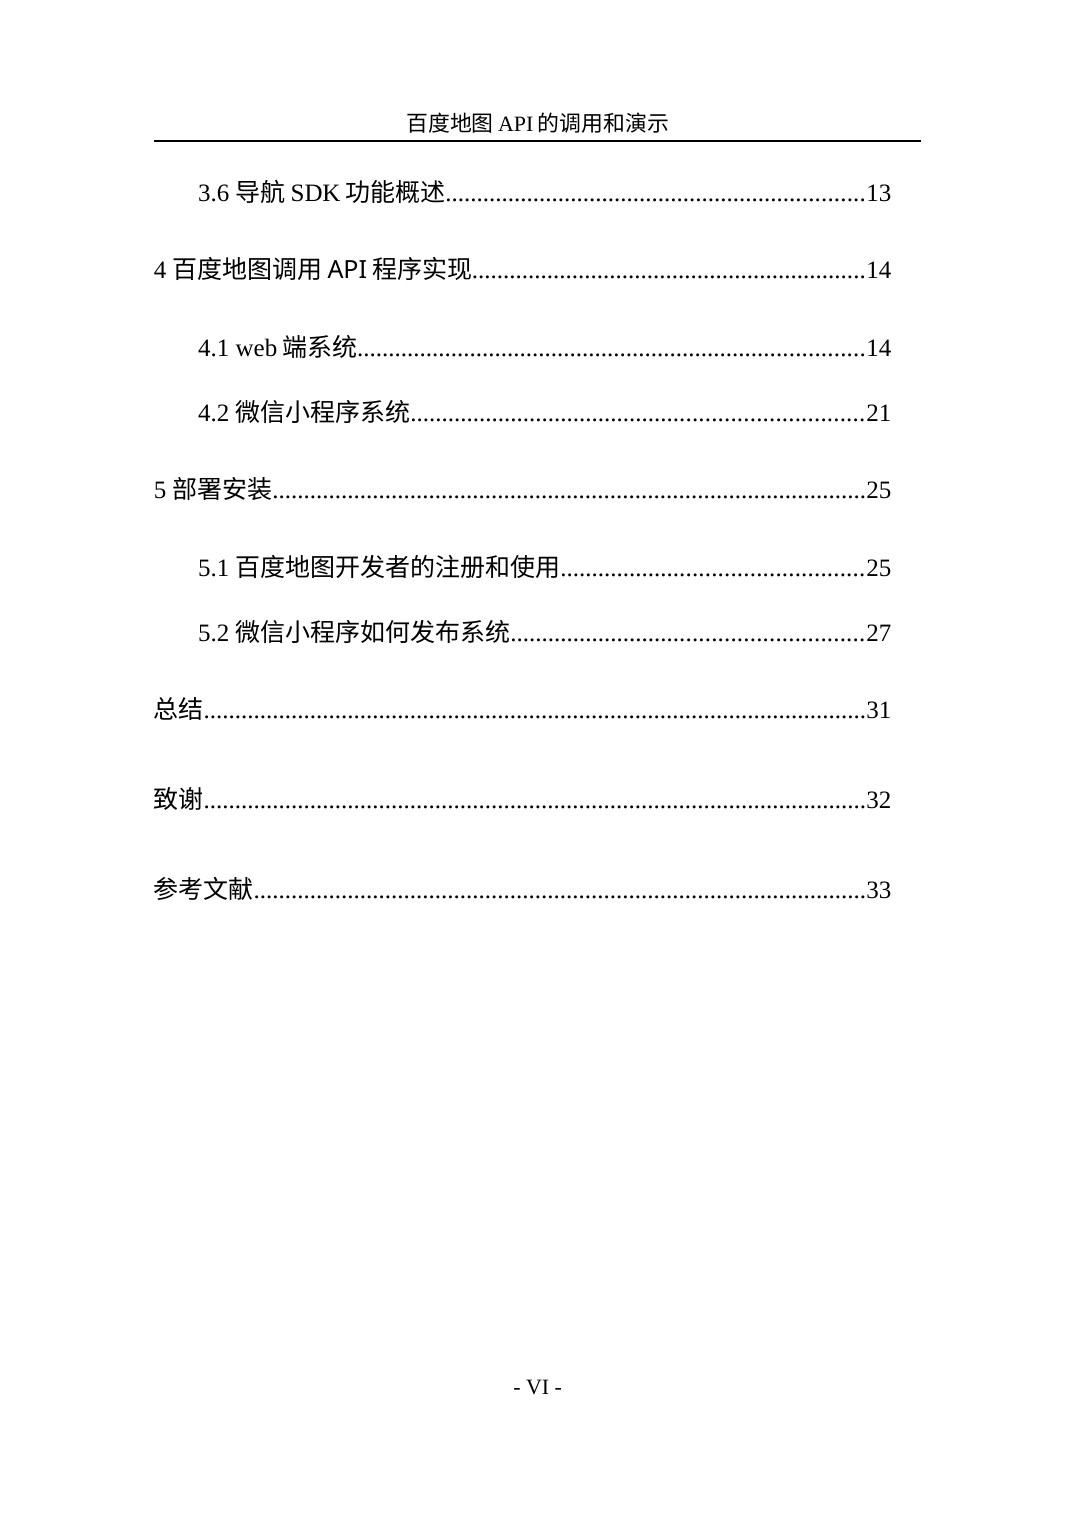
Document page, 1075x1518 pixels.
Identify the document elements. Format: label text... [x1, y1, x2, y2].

text 参考文献 33 [153, 855, 921, 920]
text 4 百度地图调用API程序实现 14 [153, 235, 921, 300]
text 5.1 百度地图开发者的注册和使用 25 [153, 533, 921, 598]
text 4.2 微信小程序系统 21 [153, 378, 921, 443]
text 3.6 导航SDK功能概述 13 [153, 158, 921, 223]
text 5.2 微信小程序如何发布系统 27 [153, 598, 921, 663]
text 4.1 web端系统 14 [153, 313, 921, 378]
text 5 部署安装 25 [153, 455, 921, 520]
text 总结 31 [153, 675, 921, 740]
text 致谢 32 [153, 765, 921, 830]
